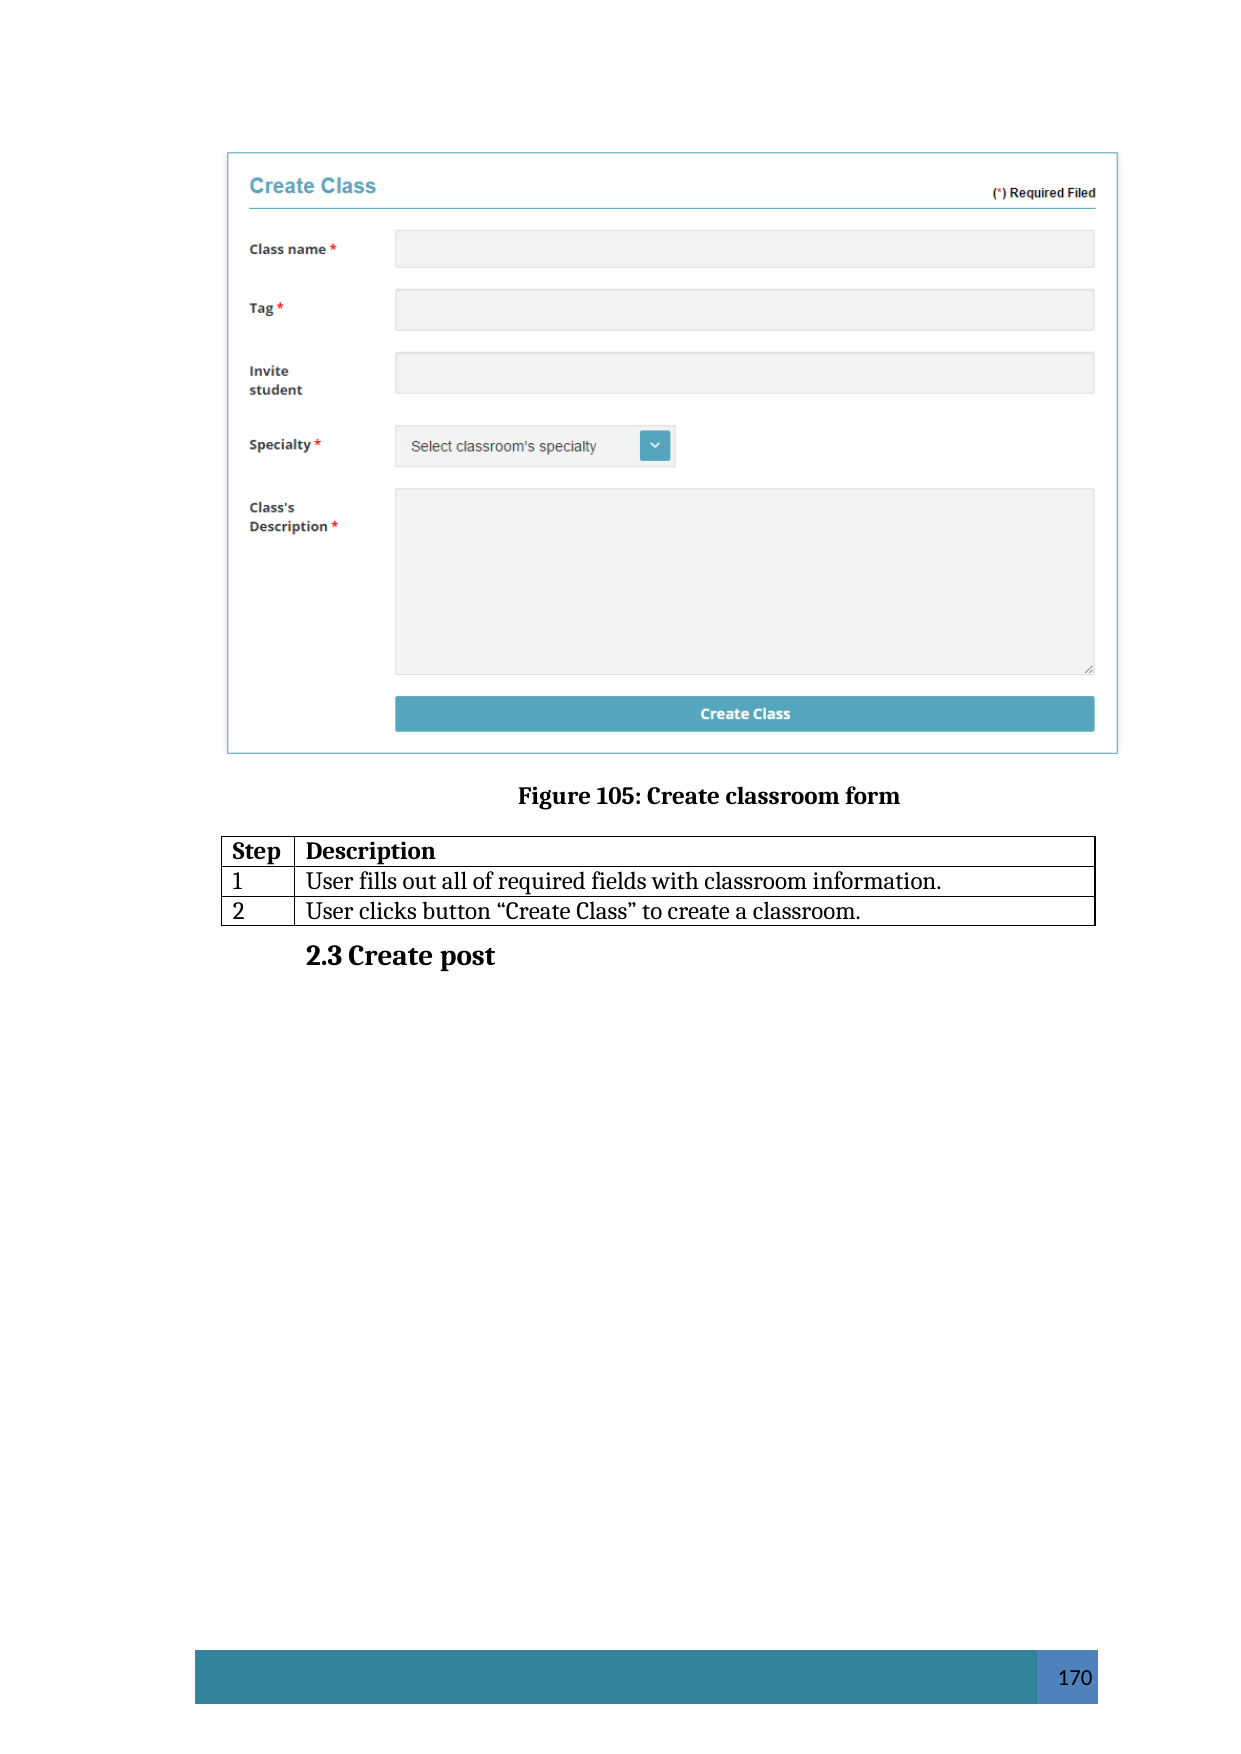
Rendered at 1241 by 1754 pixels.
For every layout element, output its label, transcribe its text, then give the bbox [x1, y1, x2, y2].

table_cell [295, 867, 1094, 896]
subtitle Create post [306, 939, 1122, 972]
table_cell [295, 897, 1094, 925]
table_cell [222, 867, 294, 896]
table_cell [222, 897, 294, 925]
picture [221, 147, 1123, 757]
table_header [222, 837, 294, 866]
text Figure 105: Create classroom form [221, 782, 1122, 811]
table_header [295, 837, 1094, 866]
